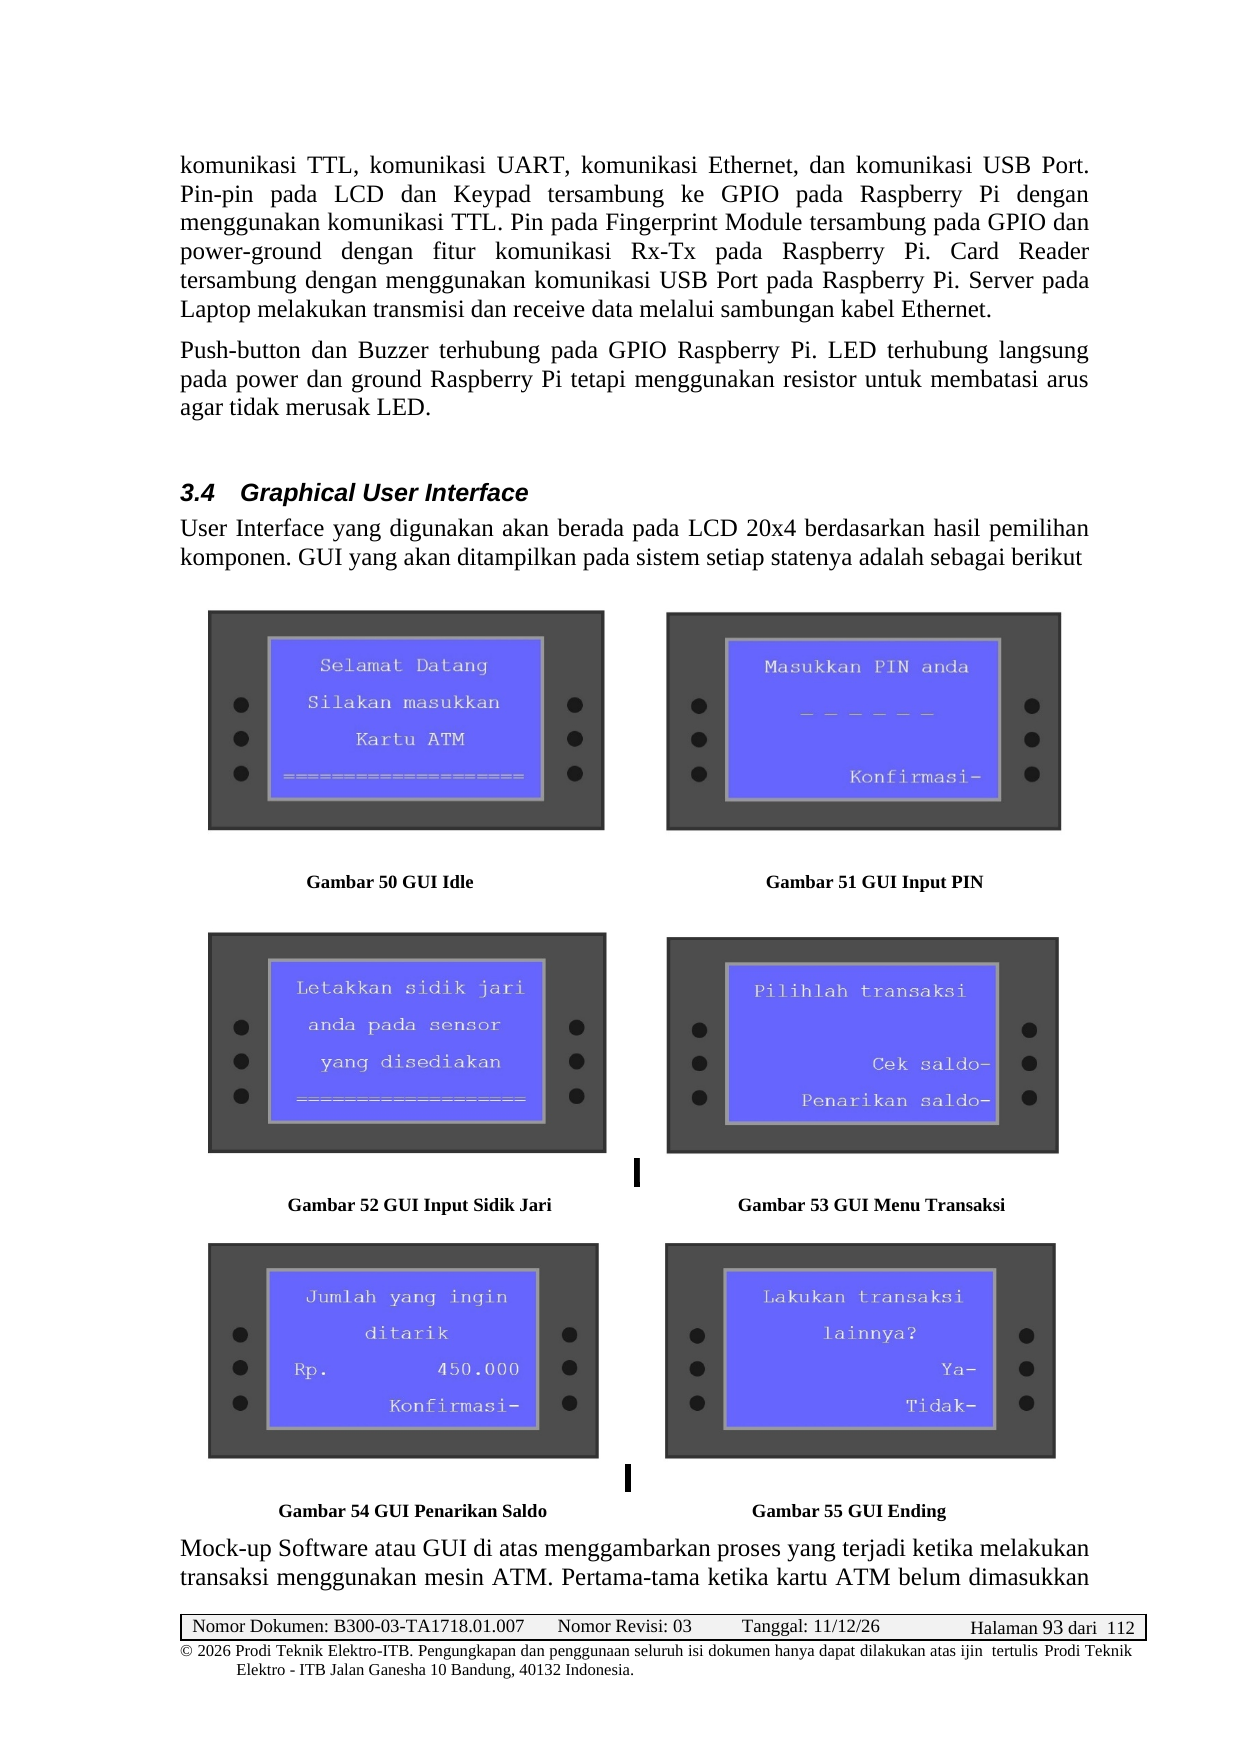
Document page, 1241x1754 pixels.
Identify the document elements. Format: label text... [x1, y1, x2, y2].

text Push-button dan Buzzer terhubung pada GPIO Raspberry Pi. LED terhubung langsung pada power dan ground Raspberry Pi tetapi menggunakan resistor untuk membatasi arus agar tidak merusak LED. [180, 335, 1090, 421]
text Gambar 50 GUI Idle Gambar 51 GUI Input PIN [180, 871, 1090, 892]
picture [180, 905, 634, 1182]
subtitle Graphical User Interface [180, 478, 1090, 507]
picture [639, 909, 1086, 1182]
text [180, 1533, 1090, 1591]
picture [180, 1215, 626, 1487]
text User Interface yang digunakan akan berada pada LCD 20x4 berdasarkan hasil pemilihan komponen. GUI yang akan ditampilkan pada sistem setiap statenya adalah sebagai berikut [180, 513, 1090, 570]
text Gambar 52 GUI Input Sidik Jari Gambar 53 GUI Menu Transaksi [180, 1194, 1090, 1215]
picture [637, 1215, 1083, 1487]
picture [180, 582, 632, 859]
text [180, 150, 1090, 322]
text Gambar 54 GUI Penarikan Saldo Gambar 55 GUI Ending [180, 1499, 1090, 1521]
picture [638, 584, 1088, 859]
